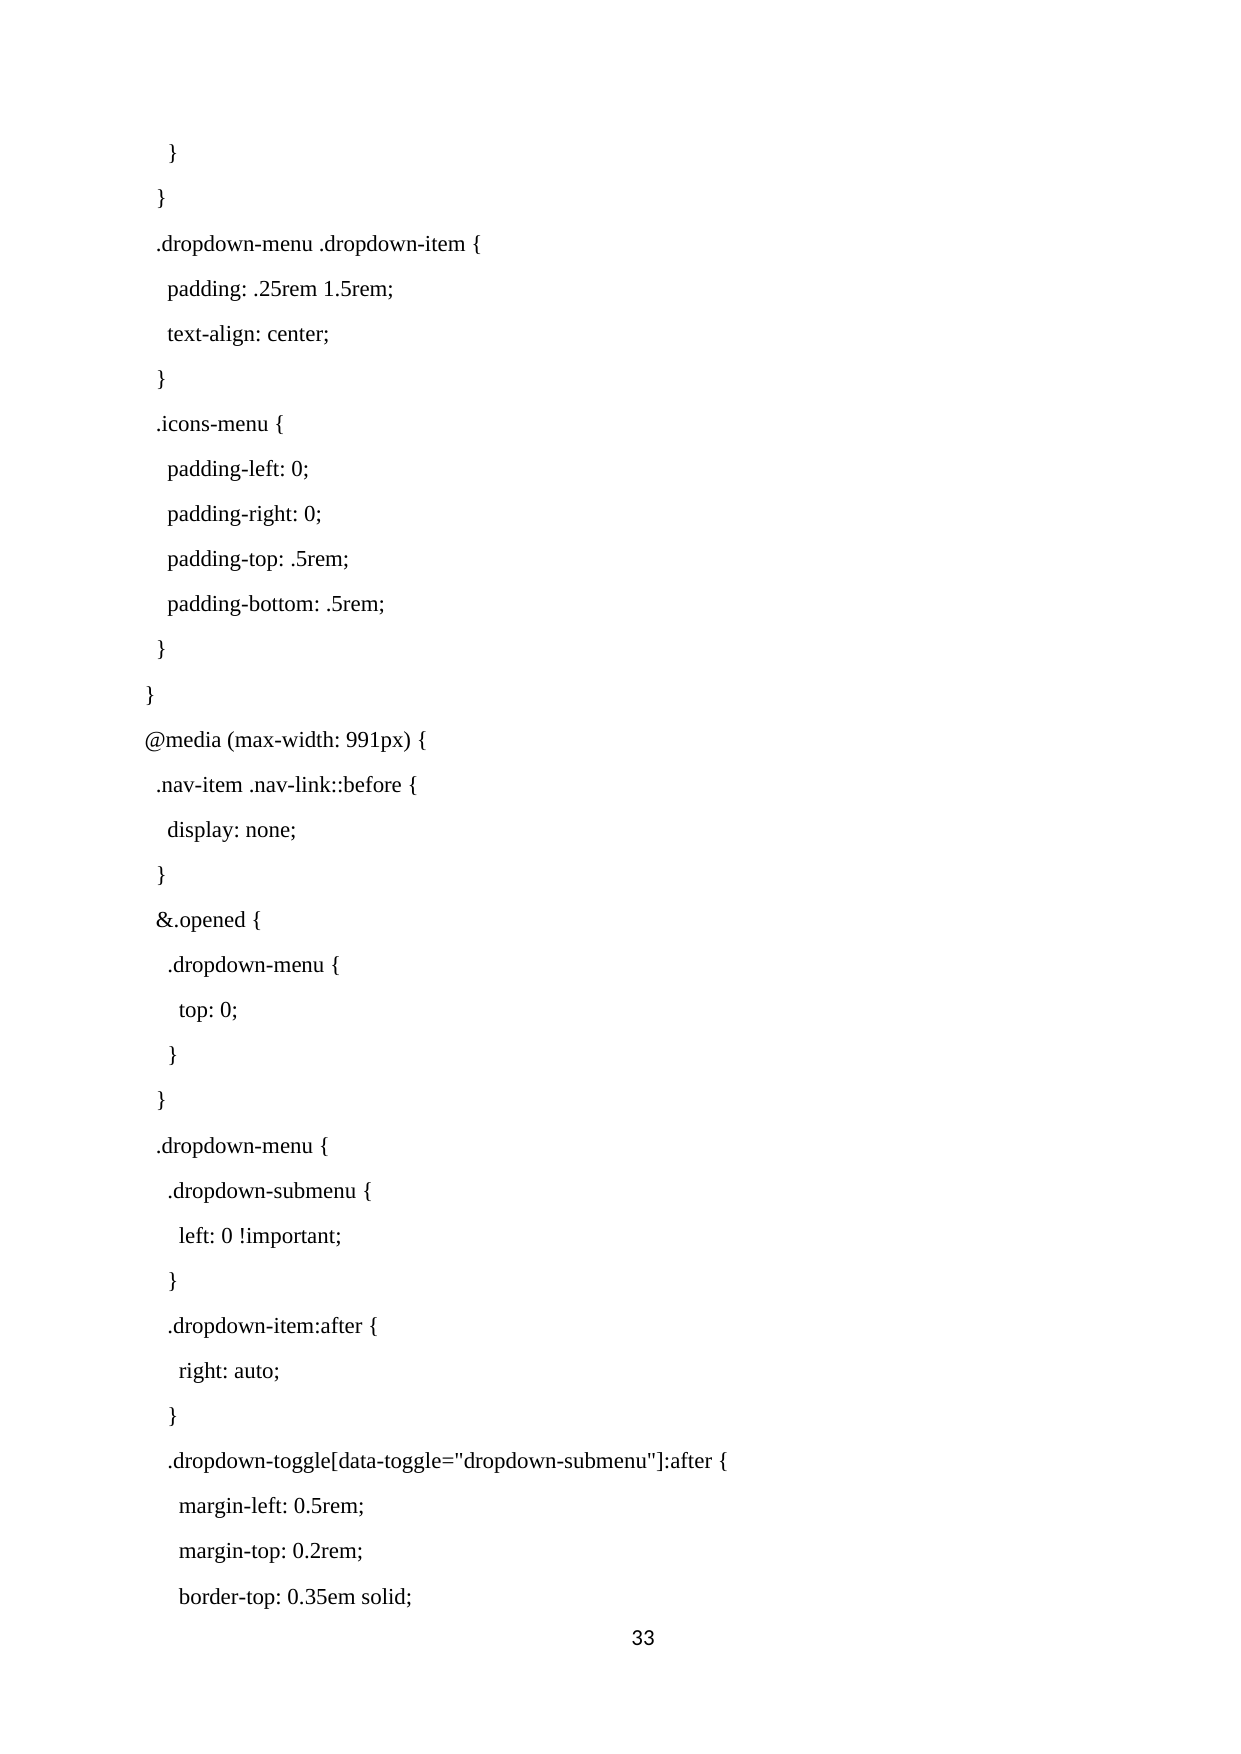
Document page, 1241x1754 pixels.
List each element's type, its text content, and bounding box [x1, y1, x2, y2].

text padding-right: 0; [133, 500, 1153, 527]
text display: none; [133, 816, 1153, 842]
text .dropdown-item:after { [133, 1312, 1153, 1338]
text padding-left: 0; [133, 455, 1153, 481]
text margin-left: 0.5rem; [133, 1492, 1153, 1519]
text .dropdown-toggle[data-toggle="dropdown-submenu"]:after { [133, 1447, 1153, 1474]
text .dropdown-submenu { [133, 1177, 1153, 1203]
text padding-bottom: .5rem; [133, 590, 1153, 617]
text text-align: center; [133, 320, 1153, 346]
text padding-top: .5rem; [133, 545, 1153, 572]
text margin-top: 0.2rem; [133, 1538, 1153, 1564]
text padding: .25rem 1.5rem; [133, 275, 1153, 301]
text @media (max-width: 991px) { [133, 726, 1153, 752]
text } [133, 365, 1153, 391]
text } [133, 139, 1153, 166]
text .nav-item .nav-link::before { [133, 771, 1153, 797]
text .dropdown-menu { [133, 1132, 1153, 1158]
text .dropdown-menu { [133, 951, 1153, 978]
text .icons-menu { [133, 410, 1153, 436]
text top: 0; [133, 996, 1153, 1023]
text &.opened { [133, 906, 1153, 932]
text } [133, 1402, 1153, 1429]
text } [133, 184, 1153, 211]
text .dropdown-menu .dropdown-item { [133, 229, 1153, 256]
text } [133, 1267, 1153, 1293]
text } [133, 636, 1153, 662]
text right: auto; [133, 1357, 1153, 1383]
text } [133, 1087, 1153, 1113]
text } [133, 681, 1153, 707]
text } [133, 861, 1153, 887]
text left: 0 !important; [133, 1222, 1153, 1248]
text } [133, 1041, 1153, 1068]
text border-top: 0.35em solid; [133, 1583, 1153, 1609]
